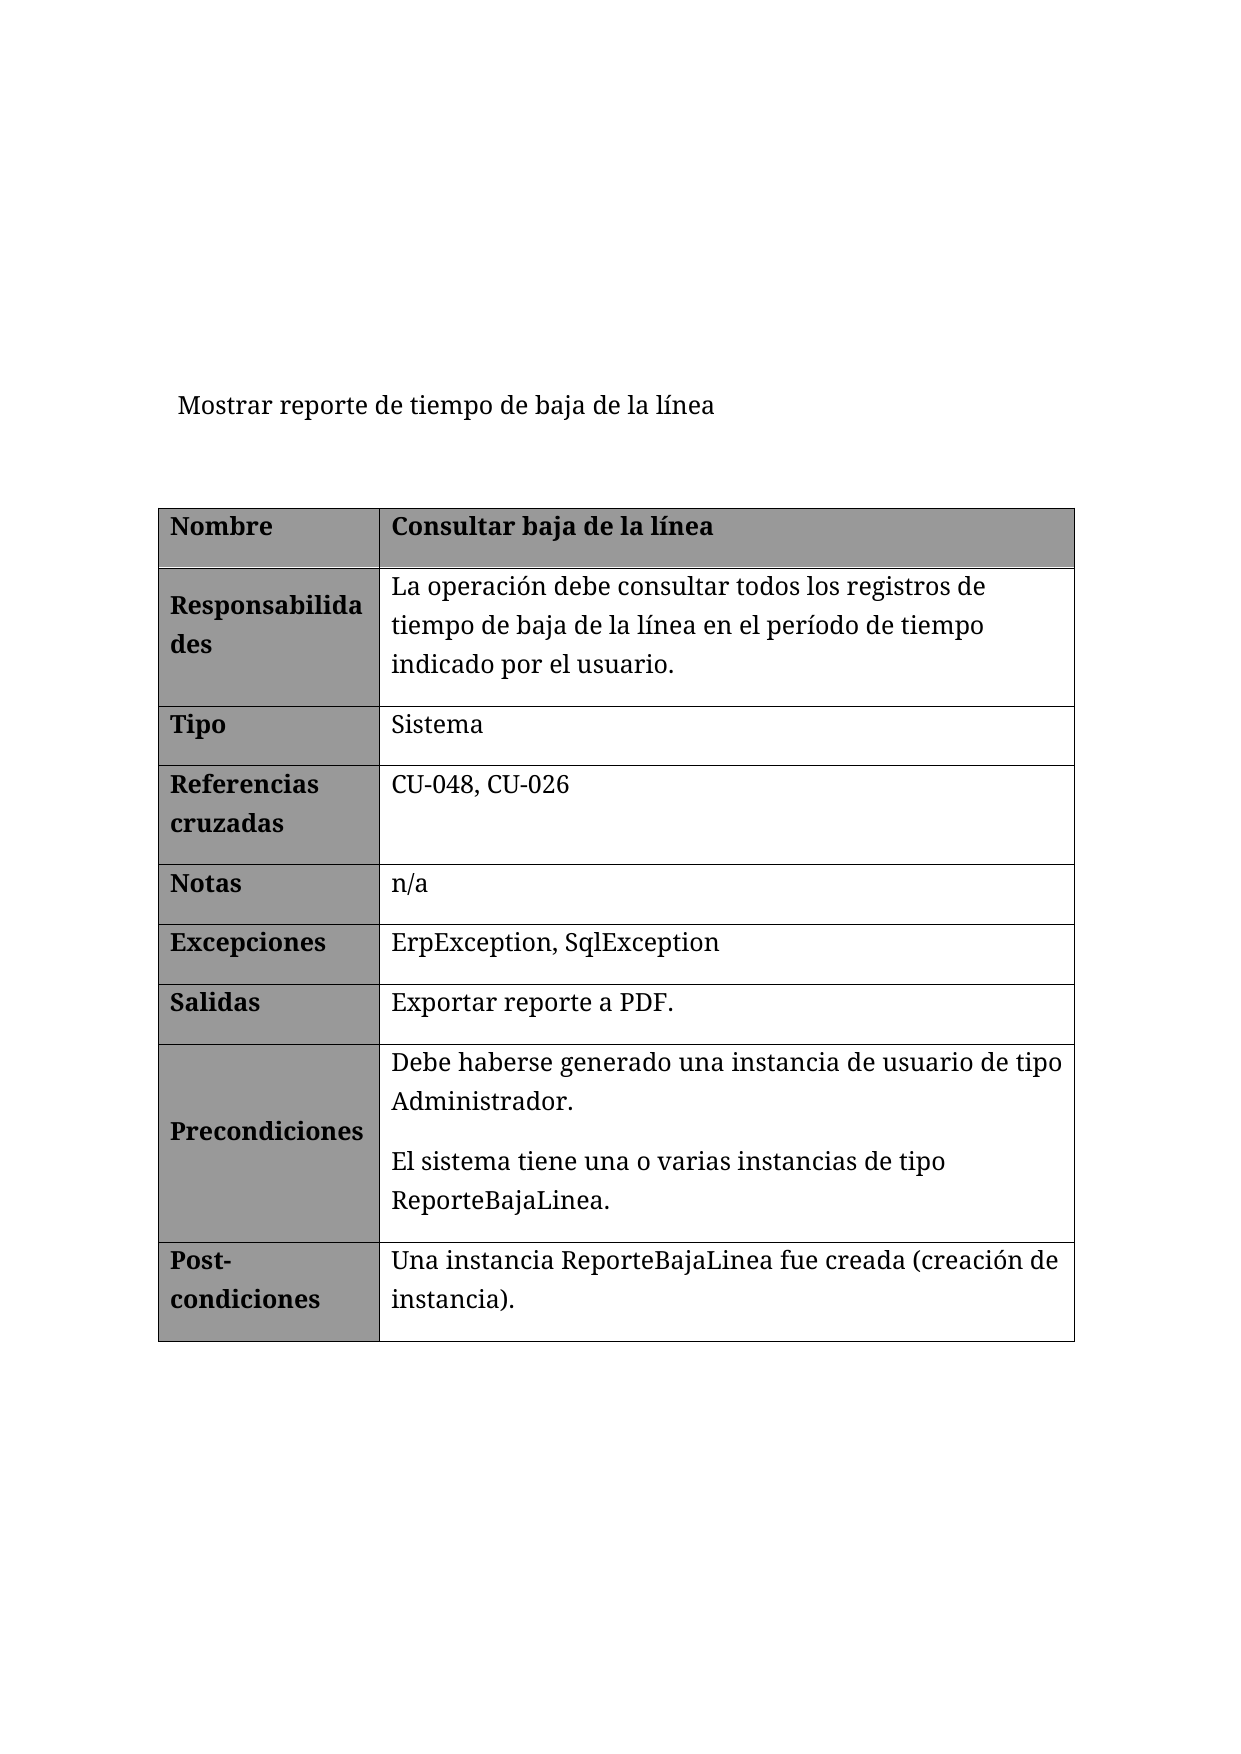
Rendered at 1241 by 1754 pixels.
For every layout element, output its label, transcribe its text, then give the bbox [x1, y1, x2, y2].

table_header Nombre [159, 509, 379, 567]
table_cell Una instancia ReporteBajaLinea fue creada (creación de instancia). [380, 1243, 1074, 1341]
table_cell Debe haberse generado una instancia de usuario de tipo Administrador. El sistema tiene una o varias instancias de tipo ReporteBajaLinea. [380, 1045, 1074, 1242]
table_cell Precondiciones [159, 1045, 379, 1242]
table_cell CU-048, CU-026 [380, 766, 1074, 864]
table_cell Excepciones [159, 925, 379, 984]
table_cell ErpException, SqlException [380, 925, 1074, 984]
table_cell Tipo [159, 707, 379, 765]
table_cell n/a [380, 865, 1074, 924]
table_header Consultar baja de la línea [380, 509, 1074, 567]
table_cell Exportar reporte a PDF. [380, 985, 1074, 1044]
table_cell Notas [159, 865, 379, 924]
table_cell Referencias cruzadas [159, 766, 379, 864]
table_cell Responsabilidades [159, 569, 379, 706]
table_cell Post-condiciones [159, 1243, 379, 1341]
table_cell Salidas [159, 985, 379, 1044]
text Mostrar reporte de tiempo de baja de la línea [177, 388, 1063, 422]
table_cell La operación debe consultar todos los registros de tiempo de baja de la línea en el período de tiempo indicado por el usuario. [380, 569, 1074, 706]
table_cell Sistema [380, 707, 1074, 765]
